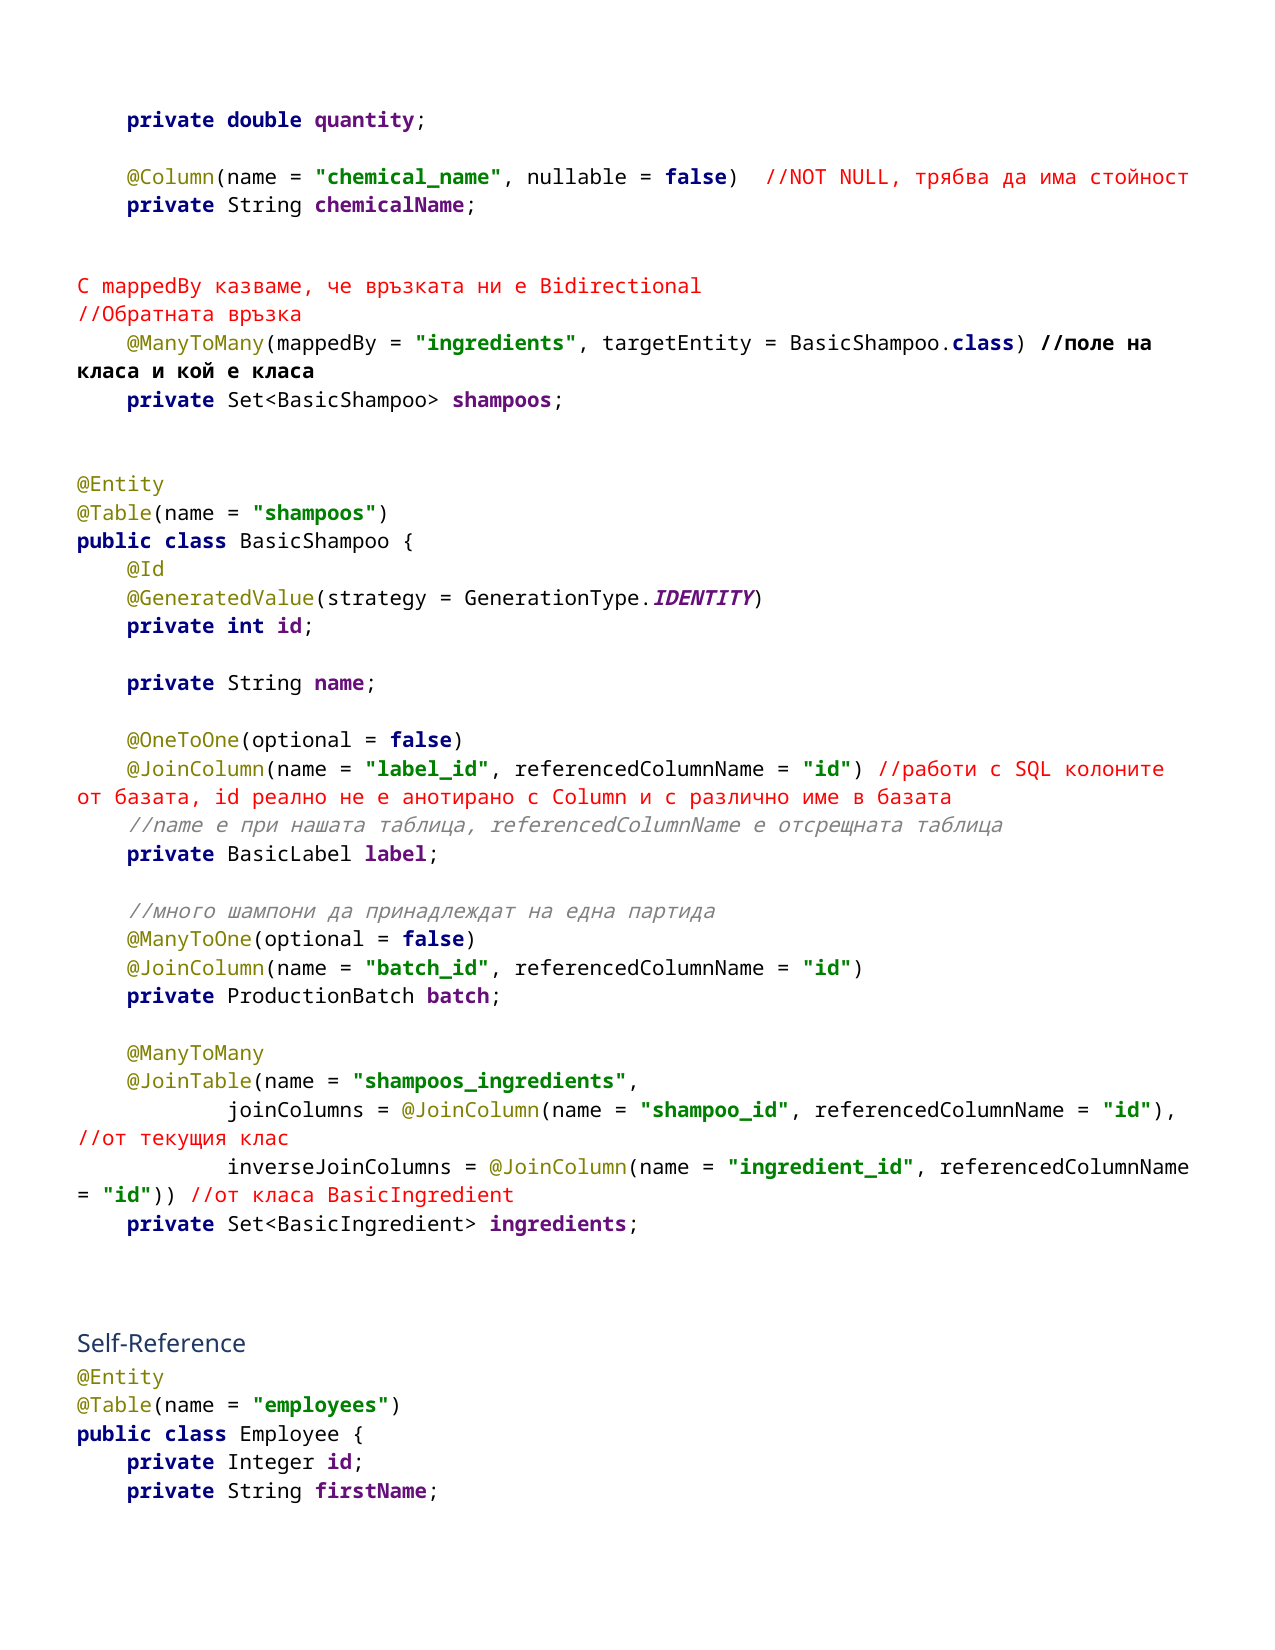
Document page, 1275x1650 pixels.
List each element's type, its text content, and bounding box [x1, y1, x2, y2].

text С mappedBy казваме, че връзката ни е Bidirectional [77, 271, 1198, 299]
text //Обратната връзка @ManyToMany(mappedBy = "ingredients", targetEntity = BasicShampoo.class) //поле на класа и кой е класа private Set<BasicShampoo> shampoos; [77, 299, 1198, 413]
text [77, 77, 1198, 243]
text @Entity @Table(name = "shampoos") public class BasicShampoo { @Id @GeneratedValue(strategy = GenerationType.IDENTITY) private int id; private String name; @OneToOne(optional = false) @JoinColumn(name = "label_id", referencedColumnName = "id") //работи с SQL колоните от базата, id реално не е анотирано с Column и с различно име в базата //name е при нашата таблица, referencedColumnName е отсрещната таблица private BasicLabel label; //много шампони да принадлеждат на една партида @ManyToOne(optional = false) @JoinColumn(name = "batch_id", referencedColumnName = "id") private ProductionBatch batch; @ManyToMany @JoinTable(name = "shampoos_ingredients", joinColumns = @JoinColumn(name = "shampoo_id", referencedColumnName = "id"), //от текущия клас inverseJoinColumns = @JoinColumn(name = "ingredient_id", referencedColumnName = "id")) //от класа BasicIngredient private Set<BasicIngredient> ingredients; [77, 469, 1198, 1237]
subtitle Self-Reference [77, 1325, 1198, 1359]
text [77, 1362, 1198, 1504]
